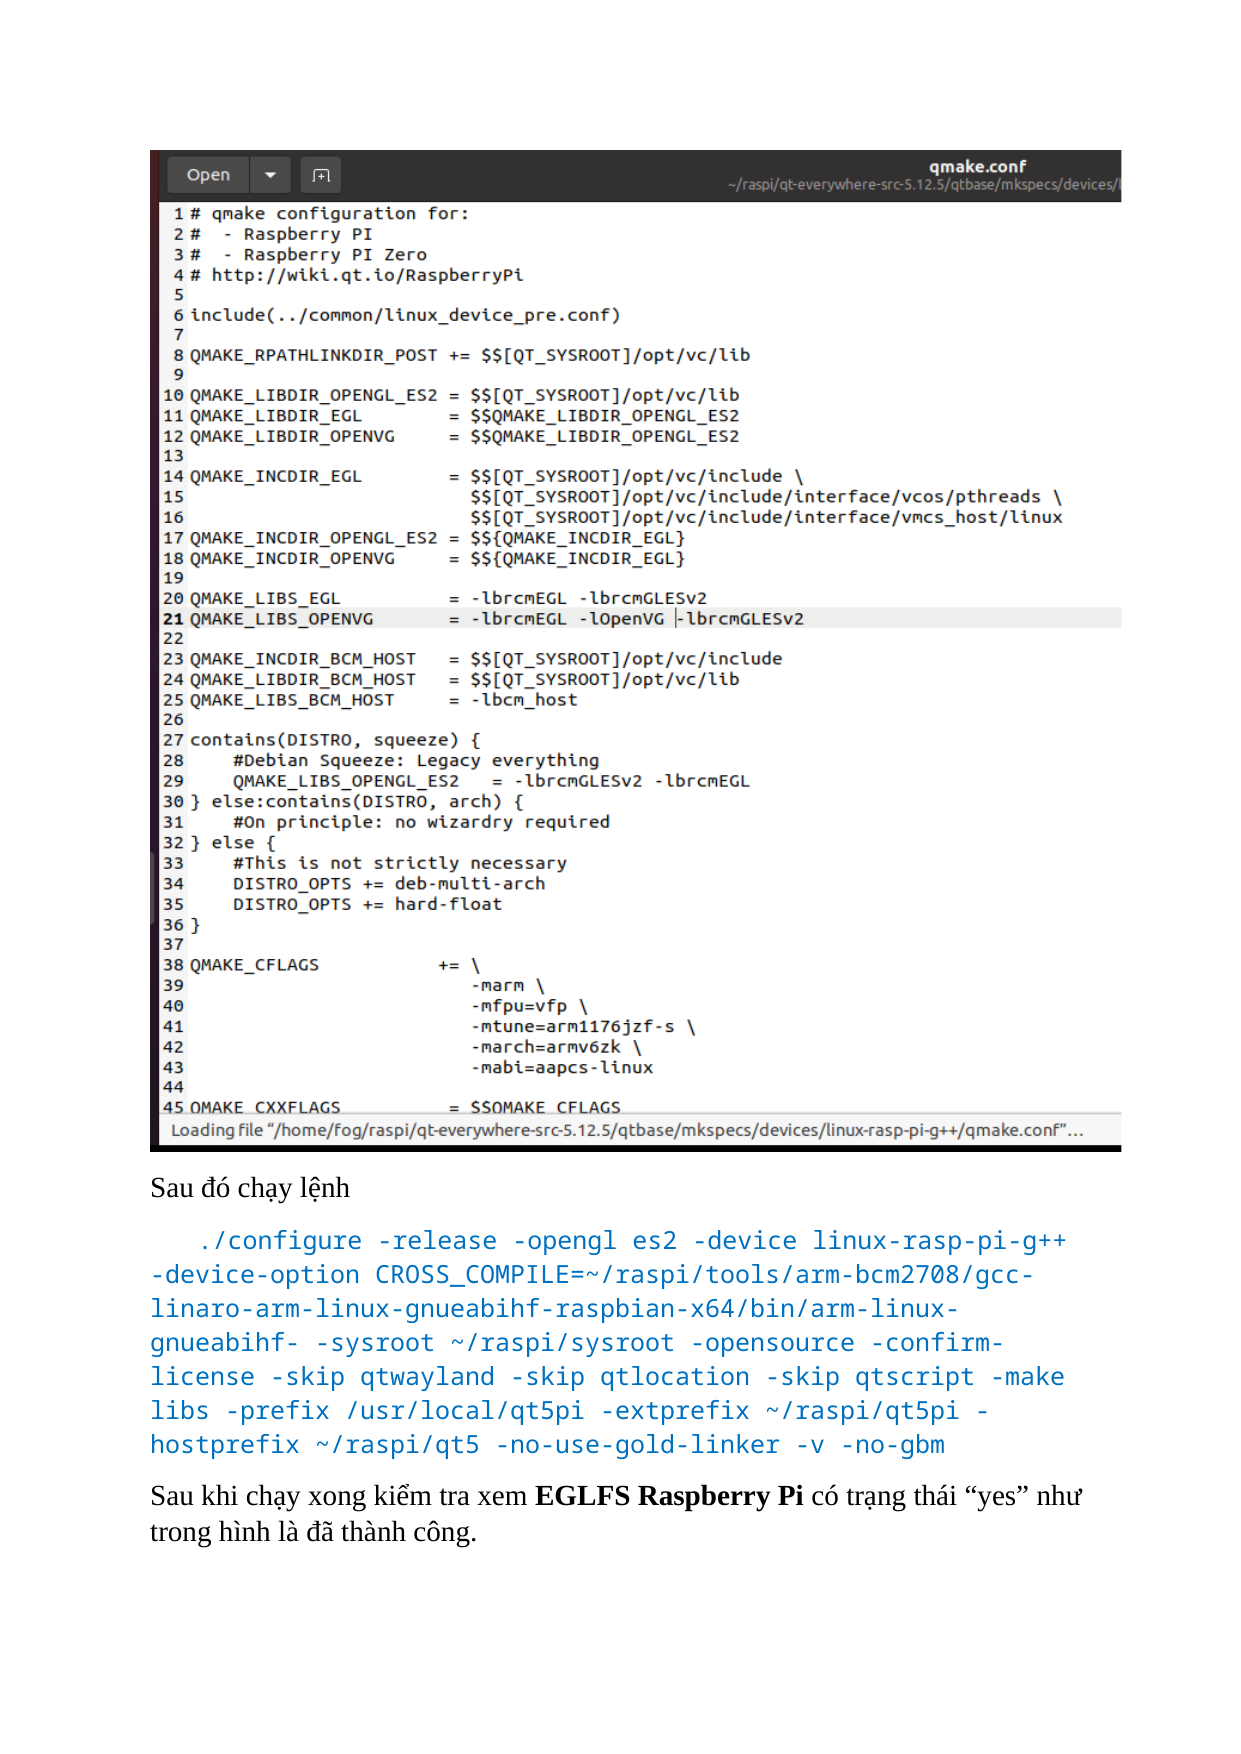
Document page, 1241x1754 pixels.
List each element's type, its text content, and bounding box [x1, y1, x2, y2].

text ./configure -release -opengl es2 -device linux-rasp-pi-g++ -device-option CROSS_COMPILE=~/raspi/tools/arm-bcm2708/gcc-linaro-arm-linux-gnueabihf-raspbian-x64/bin/arm-linux-gnueabihf- -sysroot ~/raspi/sysroot -opensource -confirm-license -skip qtwayland -skip qtlocation -skip qtscript -make libs -prefix /usr/local/qt5pi -extprefix ~/raspi/qt5pi -hostprefix ~/raspi/qt5 -no-use-gold-linker -v -no-gbm [150, 1223, 1090, 1461]
text Sau khi chạy xong kiểm tra xem EGLFS Raspberry Pi có trạng thái “yes” như trong hình là đã thành công. [150, 1478, 1090, 1547]
picture [150, 150, 1122, 1152]
text Sau đó chạy lệnh [150, 1170, 1090, 1203]
